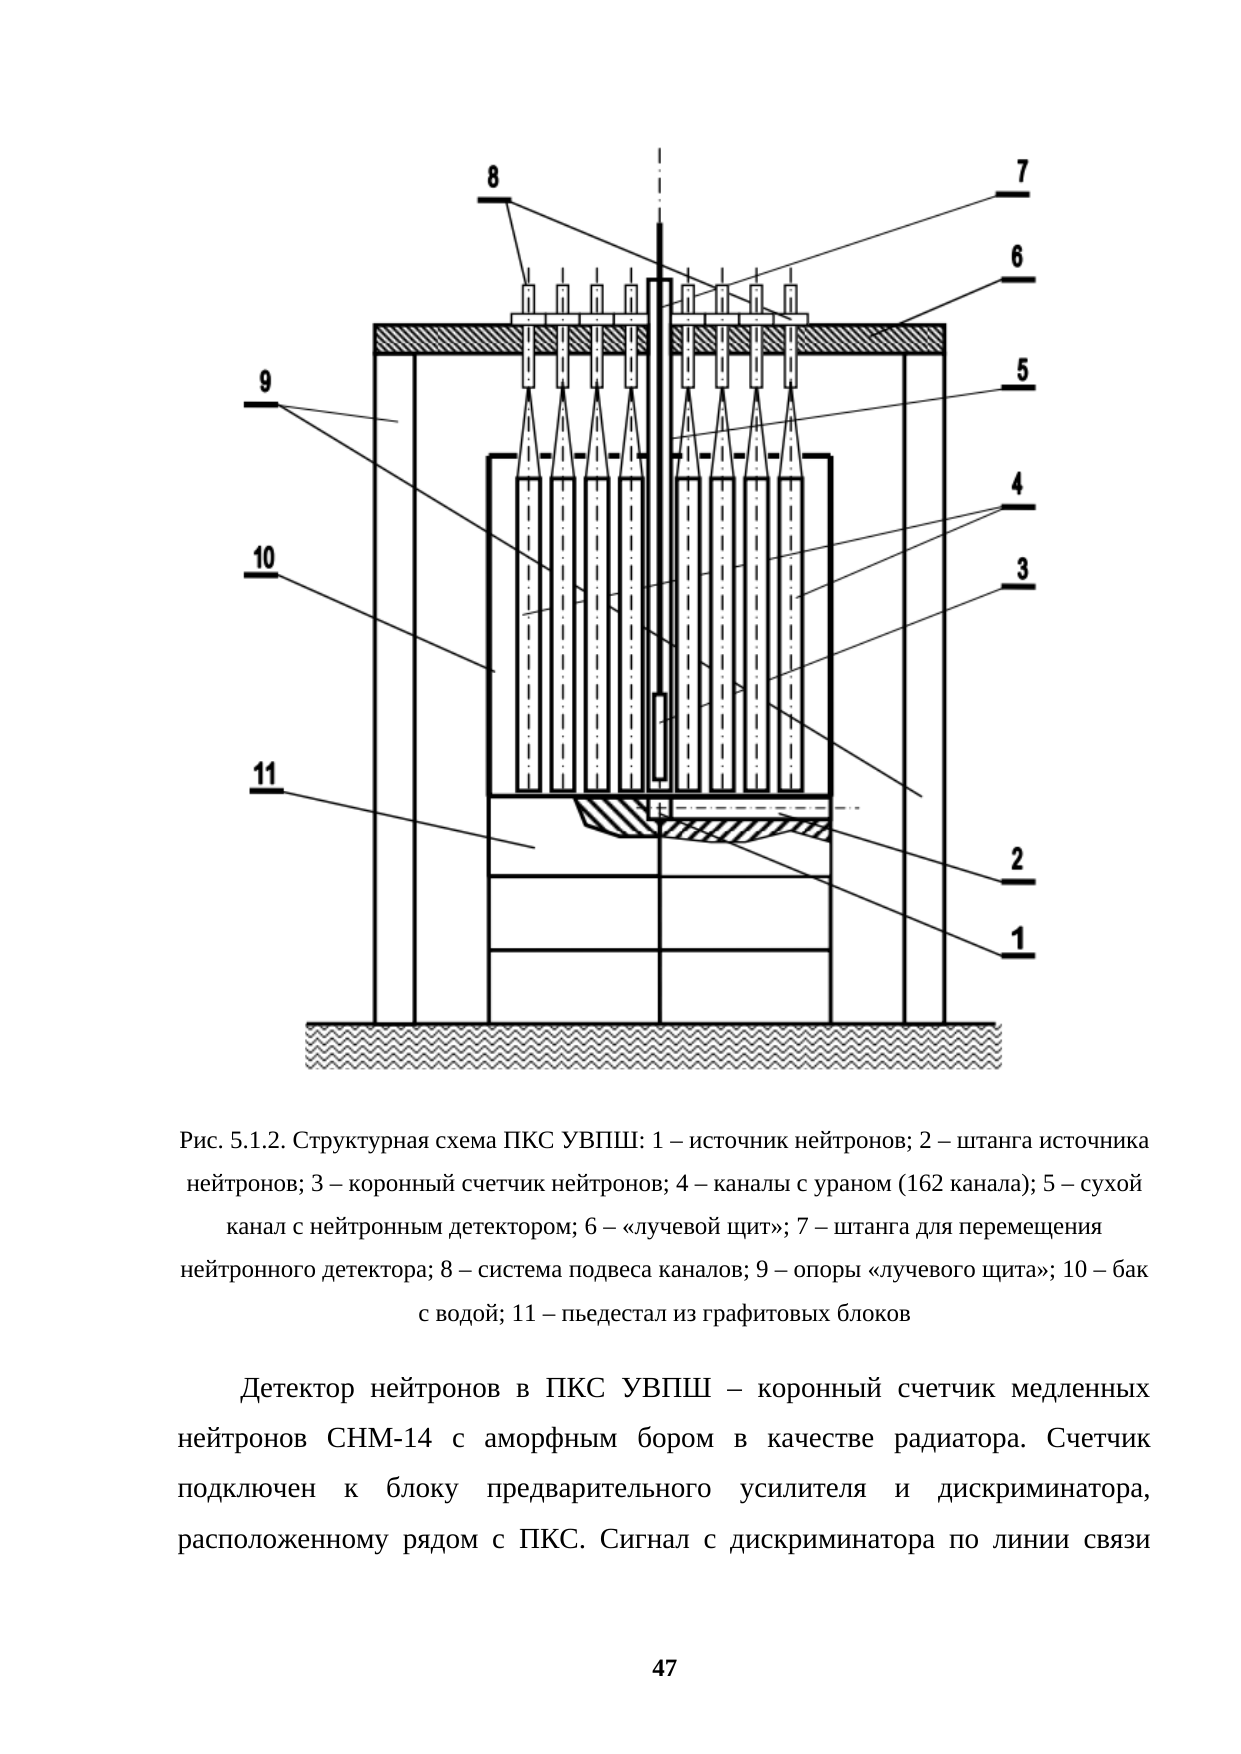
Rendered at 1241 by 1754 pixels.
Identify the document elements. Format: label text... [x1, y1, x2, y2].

text Рис. 5.1.2. Структурная схема ПКС УВПШ: 1 – источник нейтронов; 2 – штанга источника нейтронов; 3 – коронный счетчик нейтронов; 4 – каналы с ураном (162 канала); 5 – сухой канал с нейтронным детектором; 6 – «лучевой щит»; 7 – штанга для перемещения нейтронного детектора; 8 – система подвеса каналов; 9 – опоры «лучевого щита»; 10 – бак с водой; 11 – пьедестал из графитовых блоков [177, 1111, 1152, 1326]
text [177, 1370, 1152, 1554]
picture [177, 118, 1152, 1111]
